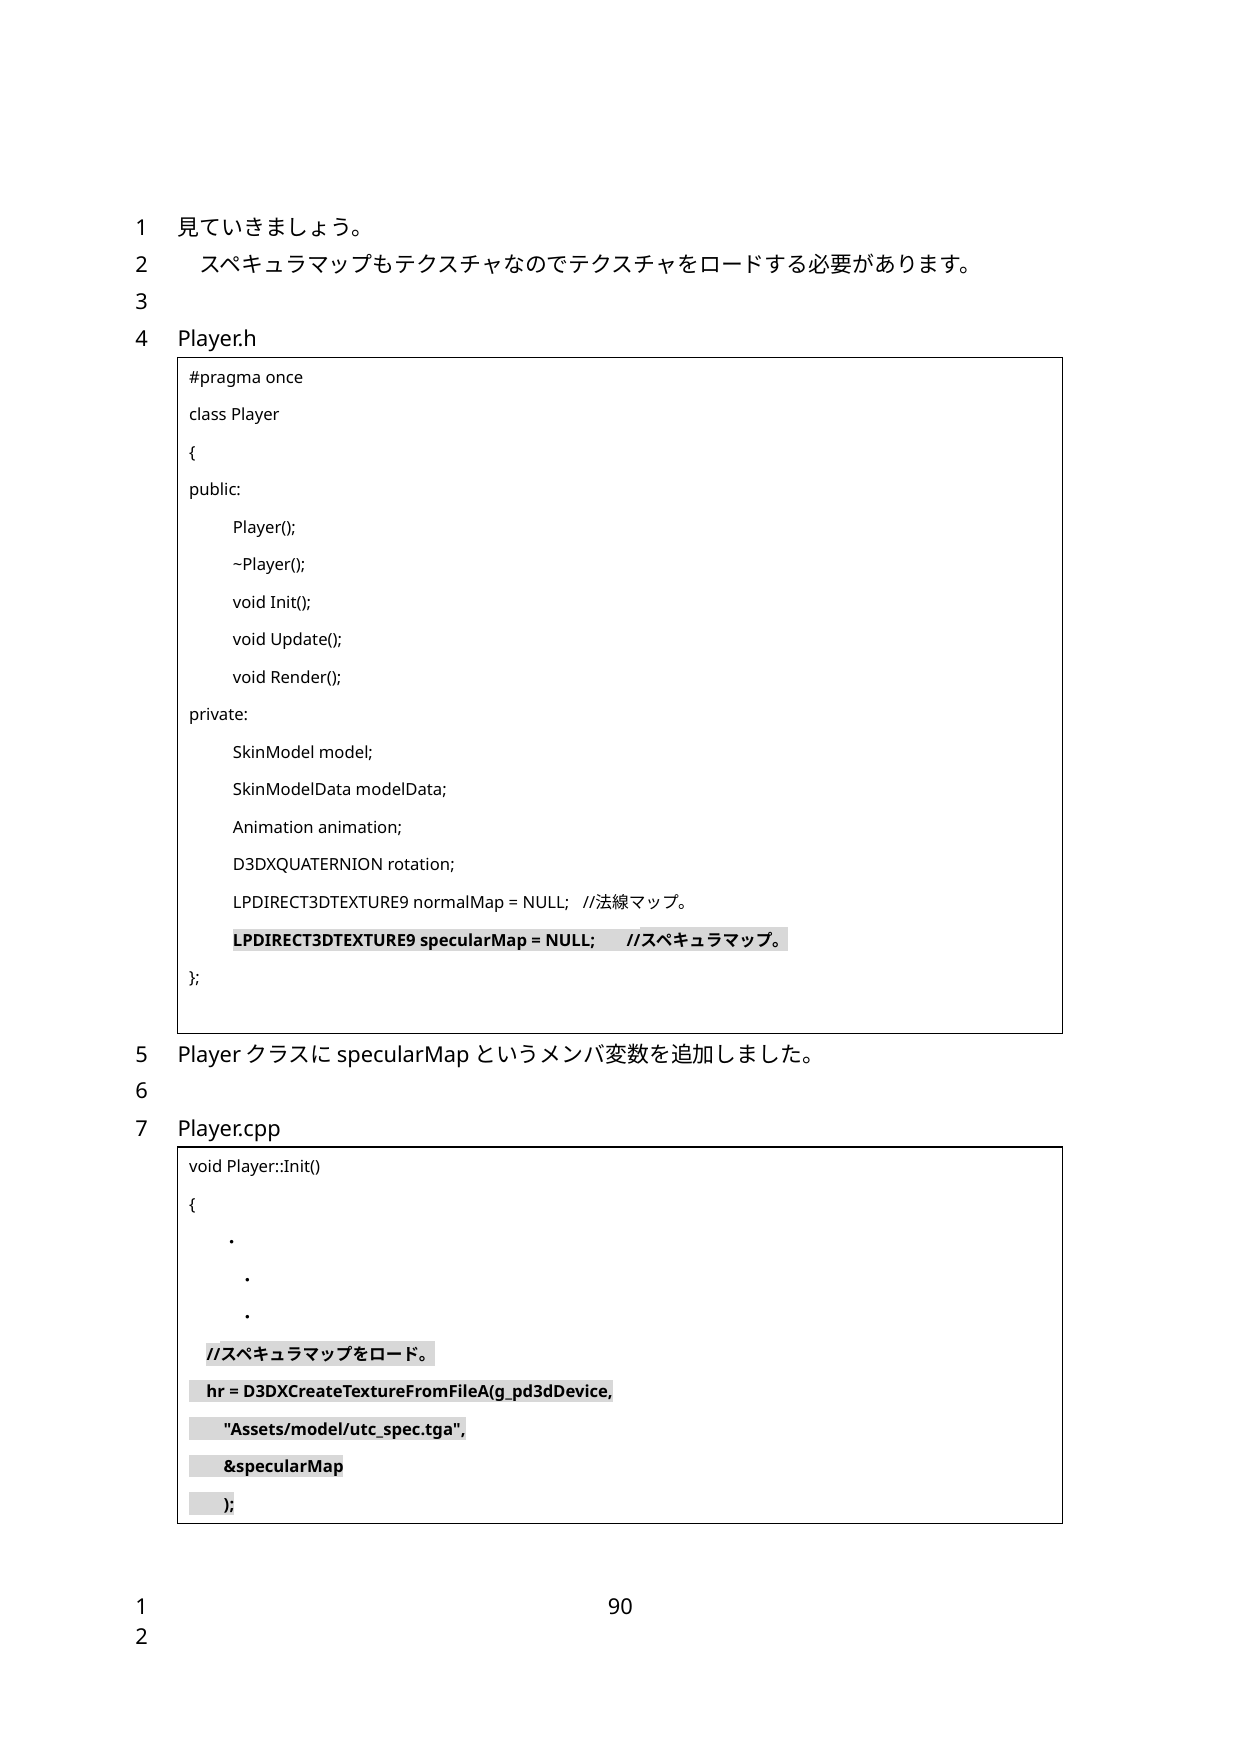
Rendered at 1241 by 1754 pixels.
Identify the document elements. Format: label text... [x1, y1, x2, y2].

table_header #pragma once class Player { public: Player(); ~Player(); void Init(); void Update(); void Render(); private: SkinModel model; SkinModelData modelData; Animation animation; D3DXQUATERNION rotation; LPDIRECT3DTEXTURE9 normalMap = NULL; //法線マップ。 LPDIRECT3DTEXTURE9 specularMap = NULL; //スペキュラマップ。 }; [178, 358, 1062, 1033]
text PlayerクラスにspecularMapというメンバ変数を追加しました。 [177, 1034, 1063, 1071]
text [177, 207, 1063, 244]
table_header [178, 1148, 1062, 1522]
text Player.h [177, 319, 1063, 357]
text Player.cpp [177, 1109, 1063, 1146]
text スペキュラマップもテクスチャなのでテクスチャをロードする必要があります。 [177, 244, 1063, 282]
